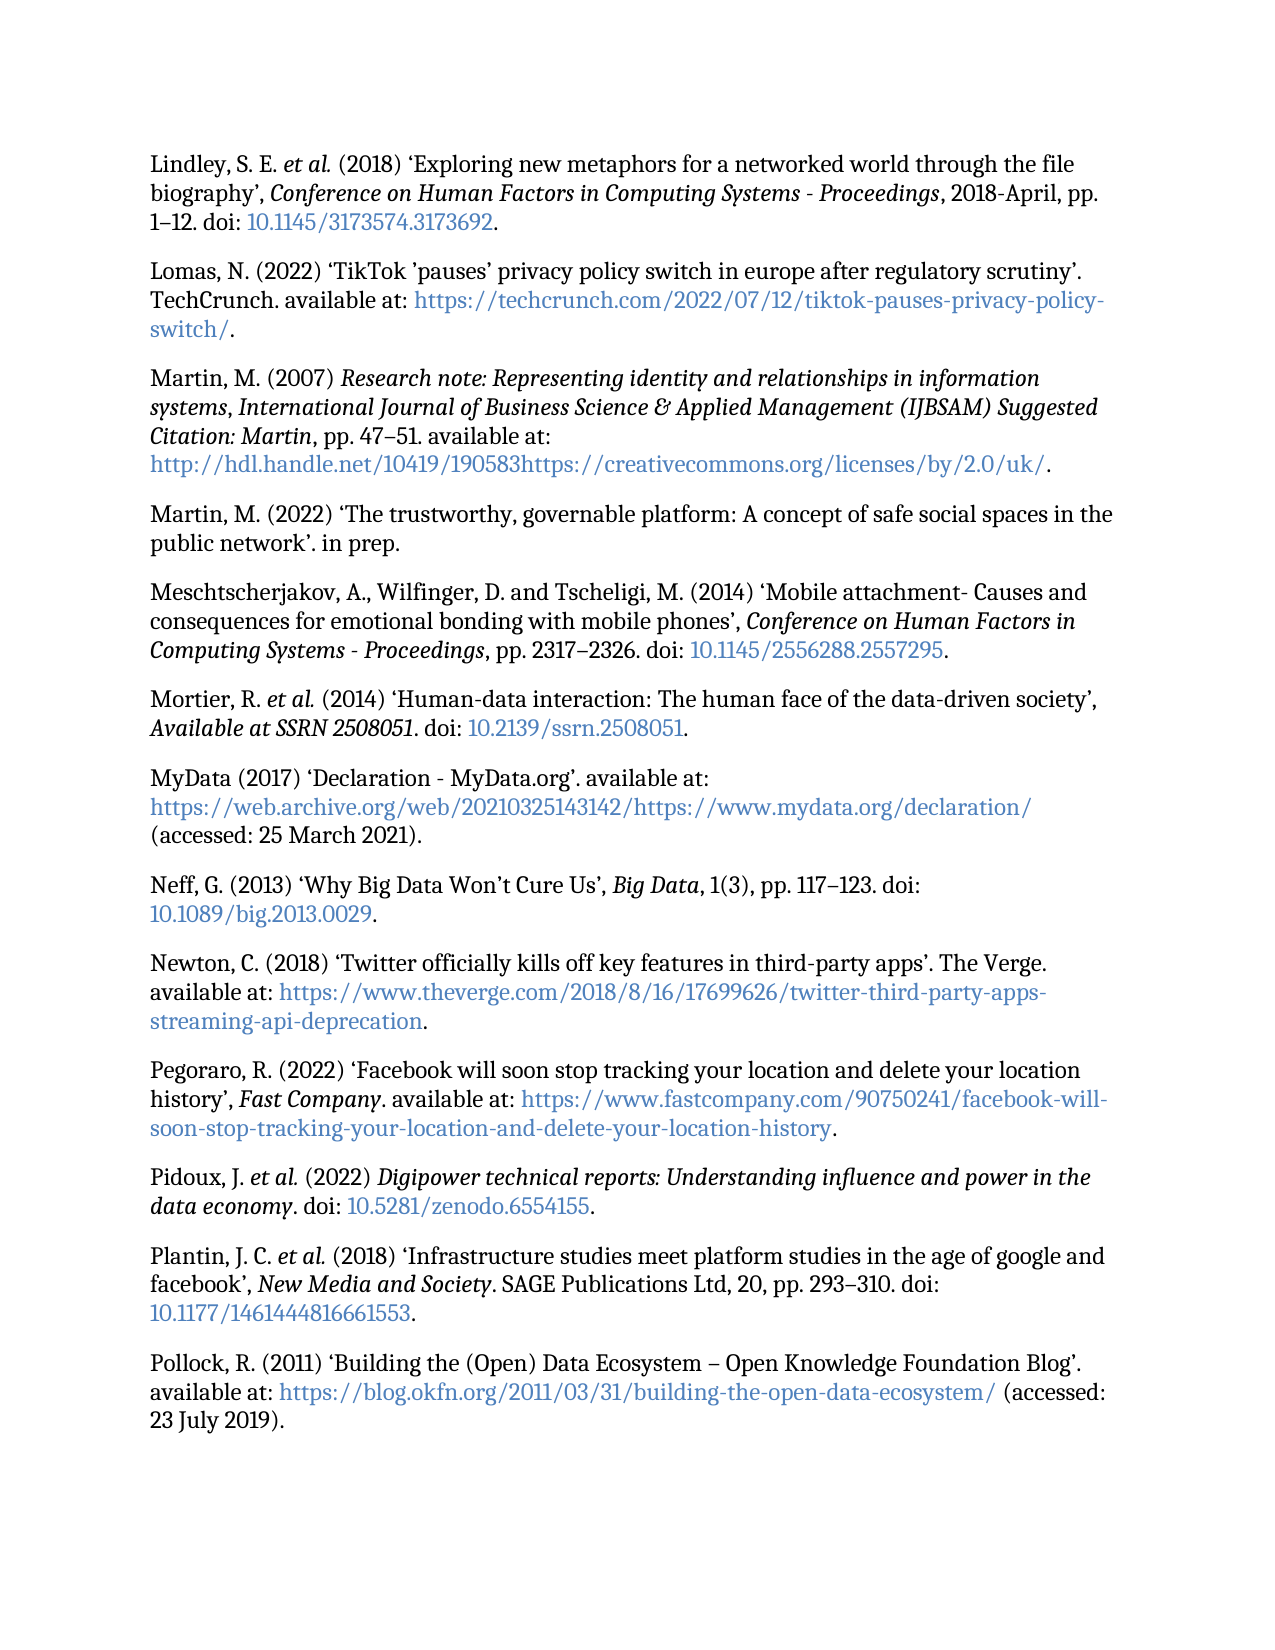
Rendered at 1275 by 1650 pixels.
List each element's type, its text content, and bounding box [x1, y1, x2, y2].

text MyData (2017) ‘Declaration - MyData.org’. available at: https://web.archive.org/web/20210325143142/https://www.mydata.org/declaration/ (accessed: 25 March 2021). [150, 764, 1125, 850]
text Martin, M. (2022) ‘The trustworthy, governable platform: A concept of safe social spaces in the public network’. in prep. [150, 500, 1125, 557]
text Pollock, R. (2011) ‘Building the (Open) Data Ecosystem – Open Knowledge Foundation Blog’. available at: https://blog.okfn.org/2011/03/31/building-the-open-data-ecosystem/ (accessed: 23 July 2019). [150, 1349, 1125, 1435]
text Pegoraro, R. (2022) ‘Facebook will soon stop tracking your location and delete your location history’, Fast Company. available at: https://www.fastcompany.com/90750241/facebook-will-soon-stop-tracking-your-location-and-delete-your-location-history. [150, 1056, 1125, 1142]
text Meschtscherjakov, A., Wilfinger, D. and Tscheligi, M. (2014) ‘Mobile attachment- Causes and consequences for emotional bonding with mobile phones’, Conference on Human Factors in Computing Systems - Proceedings, pp. 2317–2326. doi: 10.1145/2556288.2557295. [150, 578, 1125, 664]
text Neff, G. (2013) ‘Why Big Data Won’t Cure Us’, Big Data, 1(3), pp. 117–123. doi: 10.1089/big.2013.0029. [150, 871, 1125, 928]
text Lindley, S. E. et al. (2018) ‘Exploring new metaphors for a networked world through the file biography’, Conference on Human Factors in Computing Systems - Proceedings, 2018-April, pp. 1–12. doi: 10.1145/3173574.3173692. [150, 150, 1125, 236]
text Mortier, R. et al. (2014) ‘Human-data interaction: The human face of the data-driven society’, Available at SSRN 2508051. doi: 10.2139/ssrn.2508051. [150, 685, 1125, 743]
text Lomas, N. (2022) ‘TikTok ’pauses’ privacy policy switch in europe after regulatory scrutiny’. TechCrunch. available at: https://techcrunch.com/2022/07/12/tiktok-pauses-privacy-policy-switch/. [150, 257, 1125, 343]
text Pidoux, J. et al. (2022) Digipower technical reports: Understanding influence and power in the data economy. doi: 10.5281/zenodo.6554155. [150, 1163, 1125, 1221]
text Martin, M. (2007) Research note: Representing identity and relationships in information systems, International Journal of Business Science & Applied Management (IJBSAM) Suggested Citation: Martin, pp. 47–51. available at: http://hdl.handle.net/10419/190583https://creativecommons.org/licenses/by/2.0/uk/. [150, 364, 1125, 479]
text Newton, C. (2018) ‘Twitter officially kills off key features in third-party apps’. The Verge. available at: https://www.theverge.com/2018/8/16/17699626/twitter-third-party-apps-streaming-api-deprecation. [150, 949, 1125, 1035]
text Plantin, J. C. et al. (2018) ‘Infrastructure studies meet platform studies in the age of google and facebook’, New Media and Society. SAGE Publications Ltd, 20, pp. 293–310. doi: 10.1177/1461444816661553. [150, 1242, 1125, 1328]
